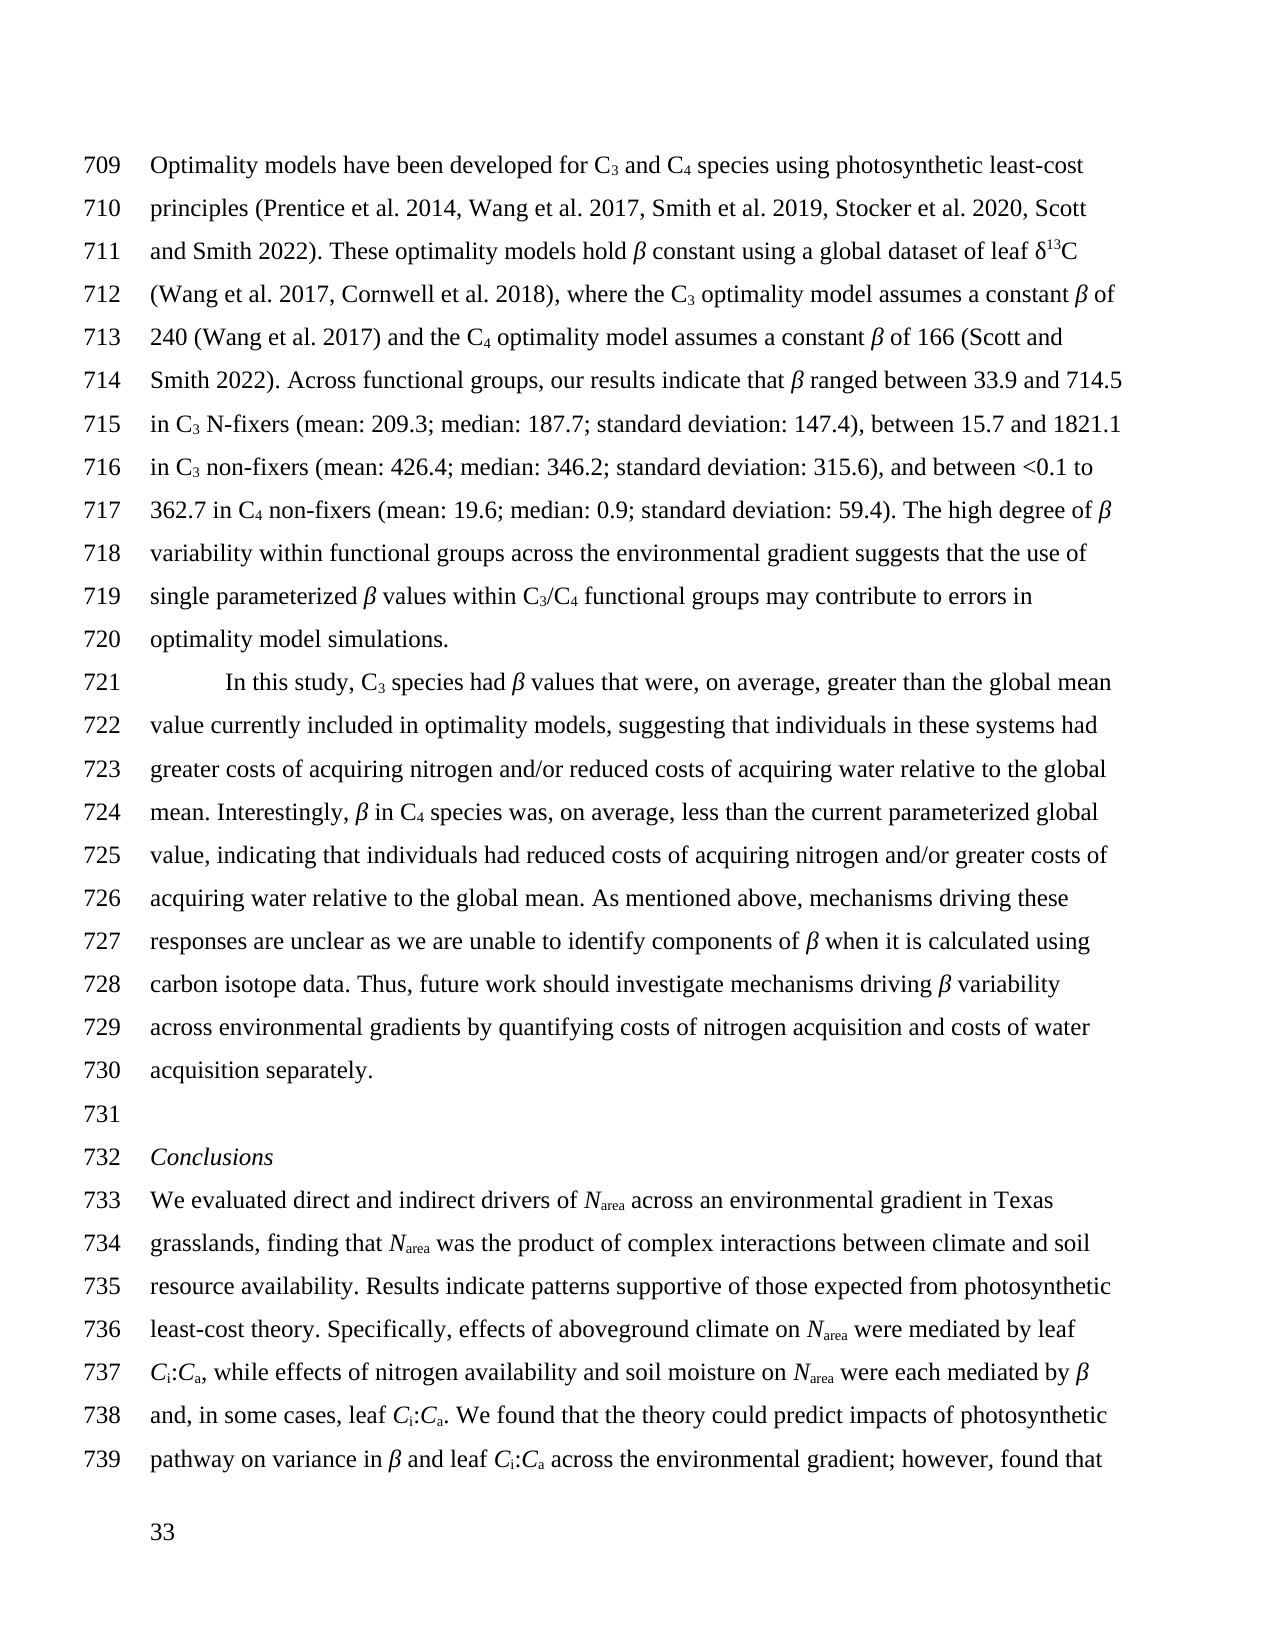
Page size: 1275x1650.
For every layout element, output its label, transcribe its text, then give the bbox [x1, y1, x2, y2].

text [150, 1185, 1125, 1472]
text In this study, C3 species had β values that were, on average, greater than the global mean value currently included in optimality models, suggesting that individuals in these systems had greater costs of acquiring nitrogen and/or reduced costs of acquiring water relative to the global mean. Interestingly, β in C4 species was, on average, less than the current parameterized global value, indicating that individuals had reduced costs of acquiring nitrogen and/or greater costs of acquiring water relative to the global mean. As mentioned above, mechanisms driving these responses are unclear as we are unable to identify components of β when it is calculated using carbon isotope data. Thus, future work should investigate mechanisms driving β variability across environmental gradients by quantifying costs of nitrogen acquisition and costs of water acquisition separately. [150, 667, 1125, 1084]
text Conclusions [150, 1142, 1125, 1171]
text Optimality models have been developed for C3 and C4 species using photosynthetic least-cost principles (Prentice et al. 2014, Wang et al. 2017, Smith et al. 2019, Stocker et al. 2020, Scott and Smith 2022). These optimality models hold β constant using a global dataset of leaf δ13C (Wang et al. 2017, Cornwell et al. 2018), where the C3 optimality model assumes a constant β of 240 (Wang et al. 2017) and the C4 optimality model assumes a constant β of 166 (Scott and Smith 2022). Across functional groups, our results indicate that β ranged between 33.9 and 714.5 in C3 N-fixers (mean: 209.3; median: 187.7; standard deviation: 147.4), between 15.7 and 1821.1 in C3 non-fixers (mean: 426.4; median: 346.2; standard deviation: 315.6), and between <0.1 to 362.7 in C4 non-fixers (mean: 19.6; median: 0.9; standard deviation: 59.4). The high degree of β variability within functional groups across the environmental gradient suggests that the use of single parameterized β values within C3/C4 functional groups may contribute to errors in optimality model simulations. [150, 150, 1125, 653]
